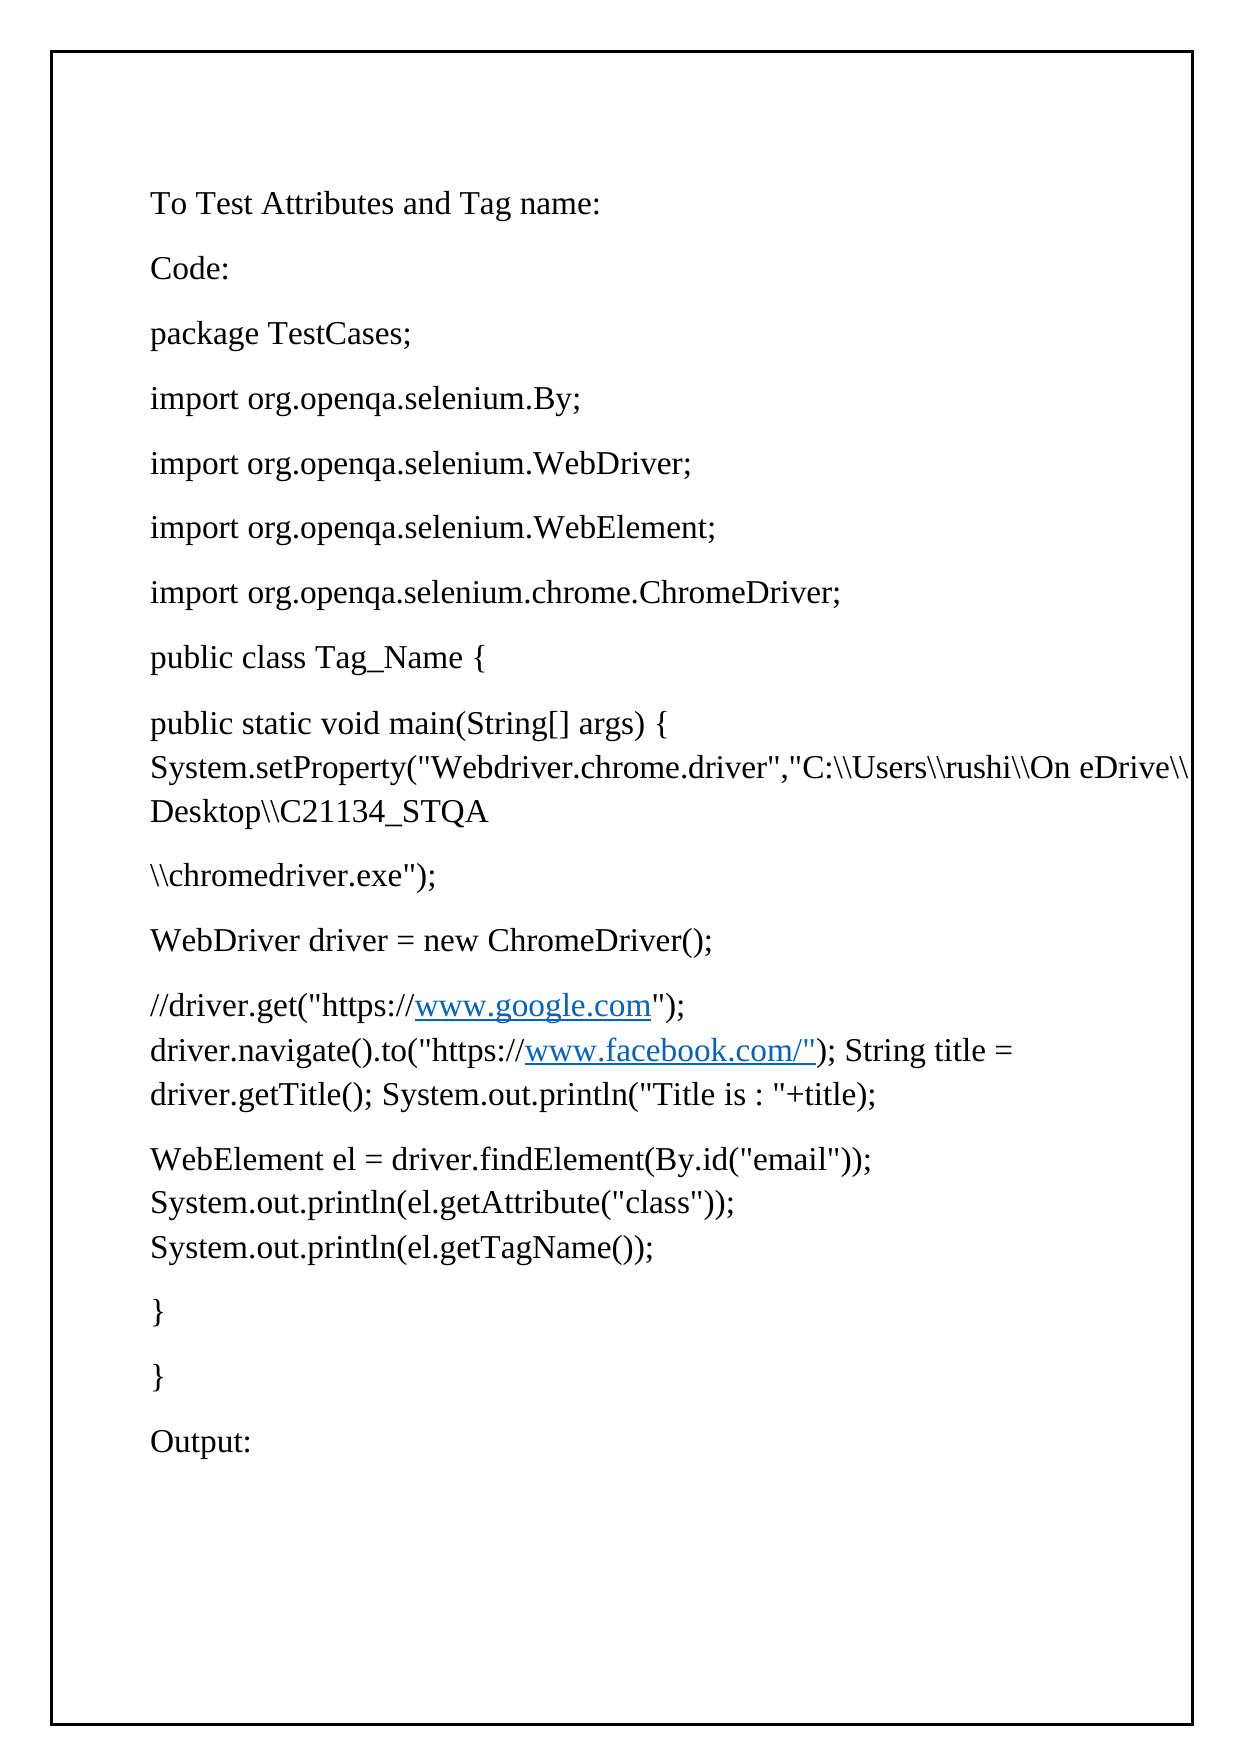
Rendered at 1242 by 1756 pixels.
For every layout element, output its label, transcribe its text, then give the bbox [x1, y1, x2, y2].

text } [150, 1357, 1191, 1395]
text //driver.get("https://www.google.com"); driver.navigate().to("https://www.facebook.com/"); String title = driver.getTitle(); System.out.println("Title is : "+title); [150, 986, 1016, 1112]
text WebDriver driver = new ChromeDriver(); [150, 921, 1191, 959]
text WebElement el = driver.findElement(By.id("email")); System.out.println(el.getAttribute("class")); System.out.println(el.getTagName()); [150, 1139, 875, 1265]
text } [150, 1292, 1191, 1330]
text To Test Attributes and Tag name: [150, 183, 1191, 221]
text Code: [150, 248, 1191, 287]
text Output: [150, 1422, 1191, 1460]
text package TestCases; [150, 313, 1191, 352]
text public static void main(String[] args) { System.setProperty("Webdriver.chrome.driver","C:\\Users\\rushi\\On eDrive\\Desktop\\C21134_STQA [150, 703, 1191, 829]
text import org.openqa.selenium.WebDriver; import org.openqa.selenium.WebElement; [150, 443, 771, 546]
text import org.openqa.selenium.chrome.ChromeDriver; public class Tag_Name { [150, 573, 847, 676]
text import org.openqa.selenium.By; [150, 378, 1191, 417]
text \\chromedriver.exe"); [150, 856, 1191, 894]
